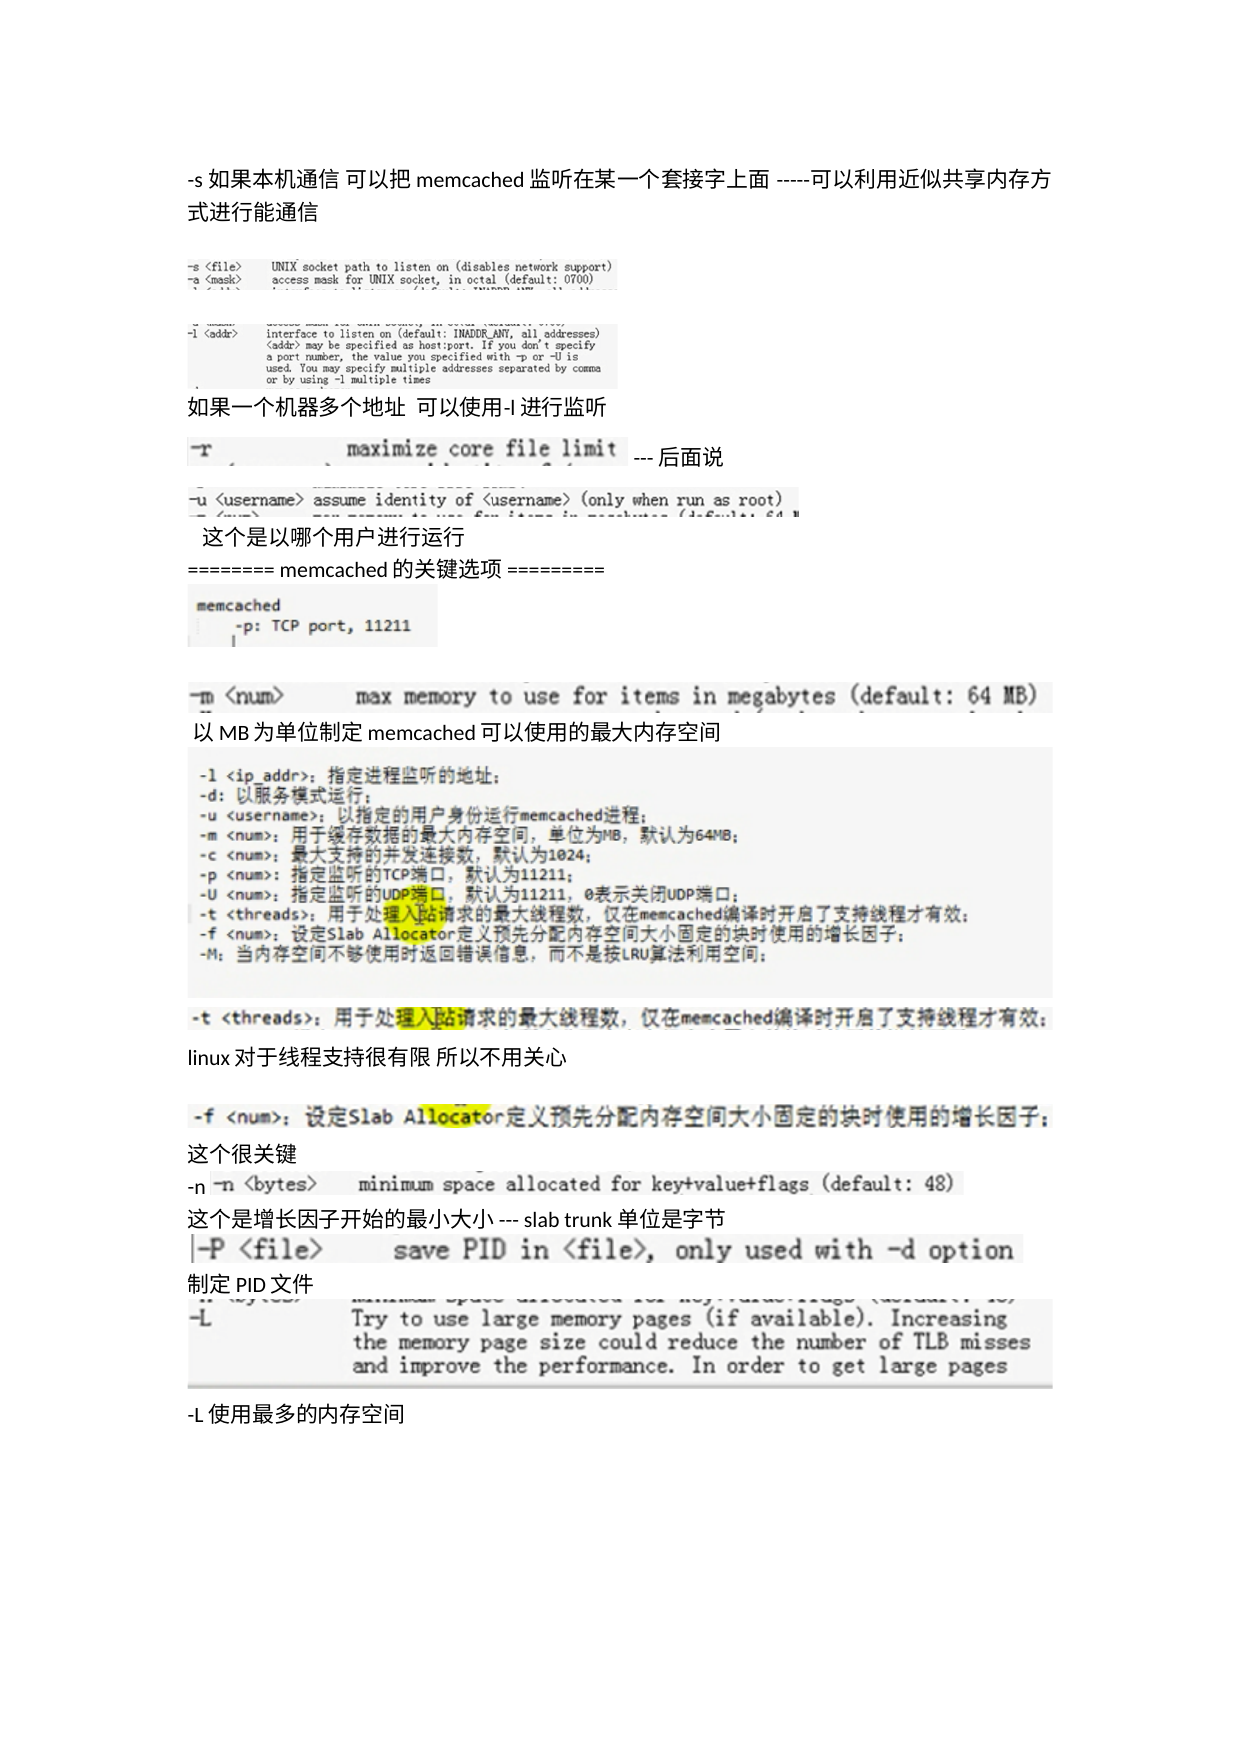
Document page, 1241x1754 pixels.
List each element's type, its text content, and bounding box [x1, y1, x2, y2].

text --- 后面说 [187, 422, 1053, 487]
picture [187, 487, 799, 517]
text 制定PID文件 [187, 1267, 1053, 1299]
picture [187, 1299, 1053, 1389]
picture [210, 1171, 964, 1195]
picture [187, 324, 618, 389]
text linux对于线程支持很有限 所以不用关心 [187, 1030, 1053, 1072]
picture [187, 584, 438, 647]
picture [187, 259, 618, 290]
picture [187, 1234, 1024, 1263]
picture [187, 682, 1053, 713]
text -L 使用最多的内存空间 [187, 1397, 1053, 1429]
text 如果一个机器多个地址 可以使用-l进行监听 [187, 389, 1053, 422]
picture [187, 437, 629, 466]
text ======== memcached的关键选项 ========= [187, 552, 1053, 584]
text 这个是以哪个用户进行运行 [187, 519, 1053, 552]
text 以MB为单位制定memcached可以使用的最大内存空间 [187, 714, 1053, 747]
picture [187, 1007, 1053, 1030]
text 这个是增长因子开始的最小大小 --- slab trunk 单位是字节 [187, 1202, 1053, 1234]
picture [187, 747, 1053, 998]
text -s 如果本机通信 可以把memcached监听在某一个套接字上面 -----可以利用近似共享内存方式进行能通信 [187, 162, 1053, 227]
picture [187, 1104, 1053, 1128]
text 这个很关键 [187, 1128, 1053, 1169]
